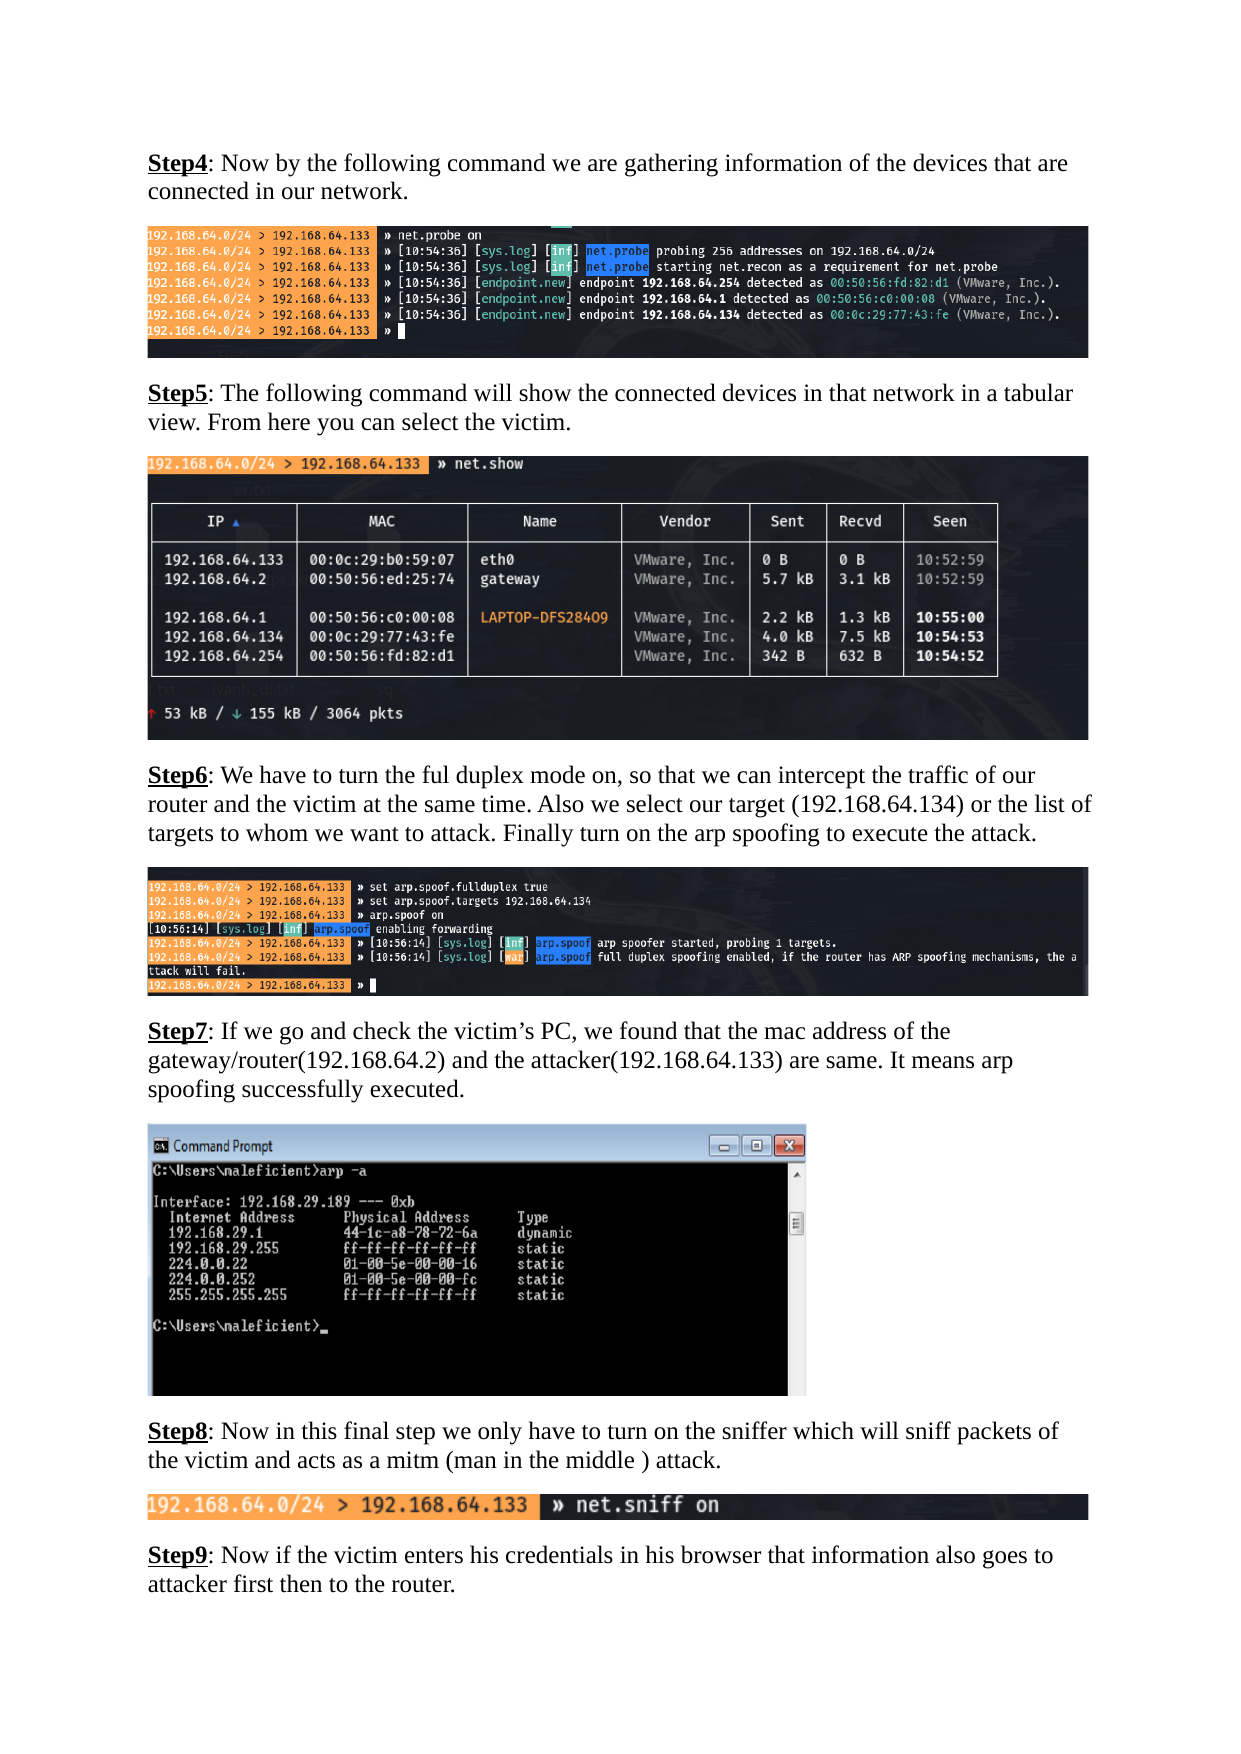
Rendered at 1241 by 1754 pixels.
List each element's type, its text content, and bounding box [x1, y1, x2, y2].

picture [147, 867, 1089, 996]
text Step4: Now by the following command we are gathering information of the devices that are connected in our network. [148, 148, 1092, 205]
text Step5: The following command will show the connected devices in that network in a tabular view. From here you can select the victim. [148, 378, 1092, 436]
picture [147, 1494, 1089, 1520]
text Step8: Now in this final step we only have to turn on the sniffer which will sniff packets of the victim and acts as a mitm (man in the middle ) attack. [148, 1416, 1092, 1474]
text Step7: If we go and check the victim’s PC, we found that the mac address of the gateway/router(192.168.64.2) and the attacker(192.168.64.133) are same. It means arp spoofing successfully executed. [148, 1016, 1092, 1102]
picture [147, 1123, 807, 1396]
picture [147, 456, 1089, 740]
picture [147, 226, 1089, 358]
text Step9: Now if the victim enters his credentials in his browser that information also goes to attacker first then to the router. [148, 1541, 1092, 1598]
text Step6: We have to turn the ful duplex mode on, so that we can intercept the traffic of our router and the victim at the same time. Also we select our target (192.168.64.134) or the list of targets to whom we want to attack. Finally turn on the arp spoofing to execute the attack. [148, 760, 1092, 846]
